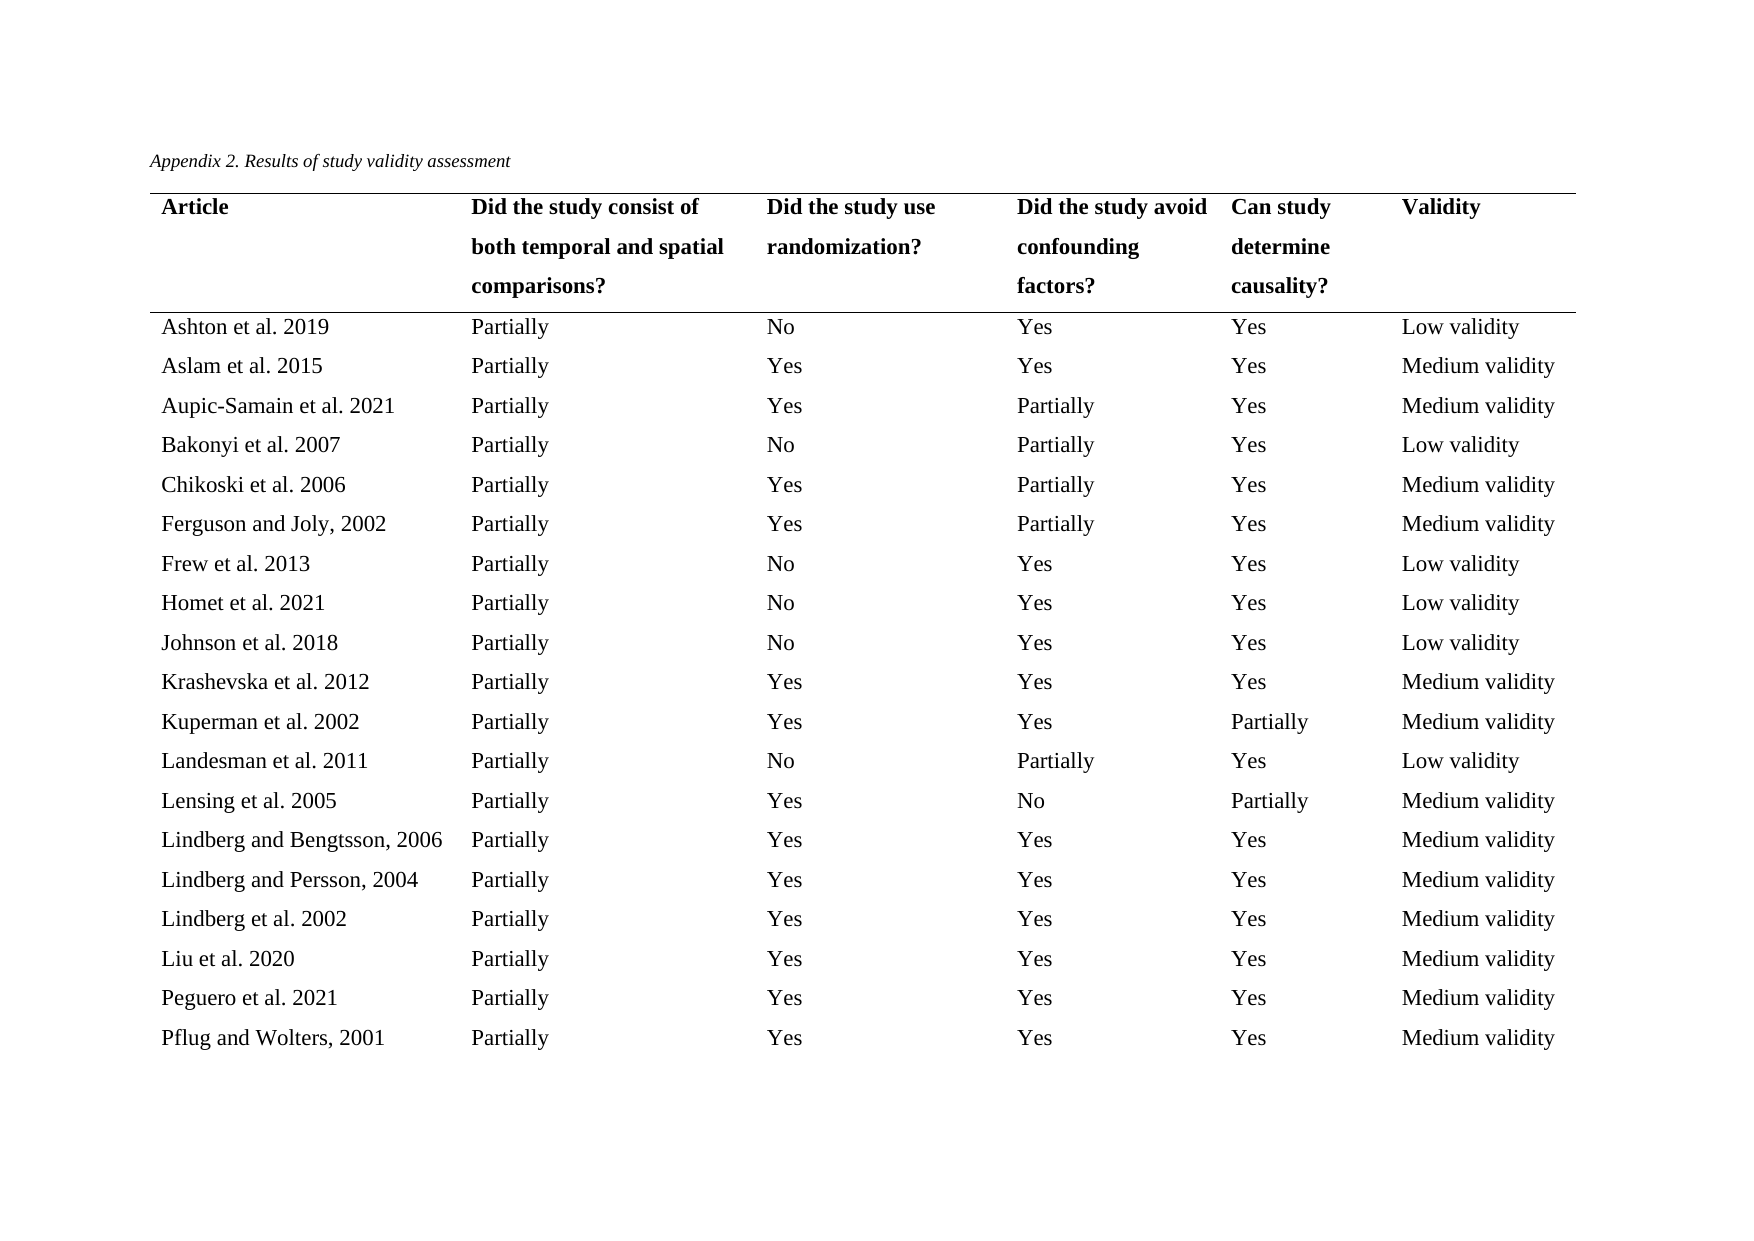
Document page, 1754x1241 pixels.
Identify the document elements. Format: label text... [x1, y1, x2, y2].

table_header Did the study use randomization? [755, 194, 1006, 312]
table_cell Yes [1006, 313, 1219, 352]
table_cell Low validity [1390, 629, 1576, 668]
table_cell Yes [1006, 668, 1219, 708]
table_cell Chikoski et al. 2006 [150, 471, 460, 510]
table_cell Yes [1220, 589, 1390, 629]
table_cell Yes [1220, 510, 1390, 550]
table_cell Aslam et al. 2015 [150, 353, 460, 392]
table_cell Yes [755, 984, 1006, 1023]
table_cell Partially [1006, 431, 1219, 471]
table_header Did the study avoid confounding factors? [1006, 194, 1219, 312]
table_cell Yes [1220, 1024, 1390, 1063]
table_cell Partially [460, 708, 755, 747]
table_cell Low validity [1390, 747, 1576, 787]
table_cell Krashevska et al. 2012 [150, 668, 460, 708]
table_cell No [755, 629, 1006, 668]
table_cell Yes [755, 826, 1006, 866]
table_cell Partially [1220, 787, 1390, 826]
table_cell Yes [1220, 905, 1390, 944]
table_cell No [755, 431, 1006, 471]
table_cell Medium validity [1390, 787, 1576, 826]
table_cell Lindberg et al. 2002 [150, 905, 460, 944]
table_cell Partially [460, 747, 755, 787]
table_cell Yes [755, 668, 1006, 708]
table_cell Medium validity [1390, 668, 1576, 708]
table_cell Partially [460, 984, 755, 1023]
table_cell Partially [1006, 392, 1219, 431]
table_cell Yes [1006, 1024, 1219, 1063]
table_cell Yes [1220, 629, 1390, 668]
table_cell Partially [460, 353, 755, 392]
table_cell Medium validity [1390, 510, 1576, 550]
table_cell Medium validity [1390, 353, 1576, 392]
table_cell Yes [1220, 392, 1390, 431]
table_cell Partially [460, 392, 755, 431]
table_cell Yes [755, 471, 1006, 510]
table_cell Partially [1006, 510, 1219, 550]
table_cell Partially [1006, 747, 1219, 787]
table_cell No [1006, 787, 1219, 826]
table_cell Partially [460, 668, 755, 708]
table_cell Landesman et al. 2011 [150, 747, 460, 787]
table_cell Medium validity [1390, 984, 1576, 1023]
table_cell Medium validity [1390, 866, 1576, 905]
table_cell Partially [460, 550, 755, 589]
table_cell No [755, 550, 1006, 589]
table_cell Yes [1006, 708, 1219, 747]
table_cell Yes [755, 510, 1006, 550]
table_cell Medium validity [1390, 826, 1576, 866]
table_cell Yes [1006, 826, 1219, 866]
table_cell Low validity [1390, 589, 1576, 629]
table_cell Yes [755, 708, 1006, 747]
table_cell Yes [1006, 550, 1219, 589]
table_cell No [755, 747, 1006, 787]
table_cell Partially [460, 905, 755, 944]
table_cell Medium validity [1390, 1024, 1576, 1063]
table_cell Kuperman et al. 2002 [150, 708, 460, 747]
table_cell Partially [460, 787, 755, 826]
table_cell No [755, 589, 1006, 629]
table_cell Yes [755, 905, 1006, 944]
table_cell Yes [1220, 313, 1390, 352]
table_cell Yes [1006, 629, 1219, 668]
table_cell Partially [460, 471, 755, 510]
table_cell Yes [1220, 550, 1390, 589]
table_header Validity [1390, 194, 1576, 312]
table_cell Partially [460, 826, 755, 866]
table_cell Medium validity [1390, 471, 1576, 510]
table_cell Yes [755, 787, 1006, 826]
table_cell Frew et al. 2013 [150, 550, 460, 589]
table_cell Yes [1220, 984, 1390, 1023]
table_cell Partially [460, 945, 755, 984]
table_cell Yes [755, 945, 1006, 984]
table_cell Yes [1006, 589, 1219, 629]
table_cell Lensing et al. 2005 [150, 787, 460, 826]
table_cell Yes [1220, 353, 1390, 392]
table_header Article [150, 194, 460, 312]
table_cell Pflug and Wolters, 2001 [150, 1024, 460, 1063]
table_cell Partially [460, 589, 755, 629]
table_header Can study determine causality? [1220, 194, 1390, 312]
table_cell Yes [1220, 431, 1390, 471]
table_cell Low validity [1390, 550, 1576, 589]
table_cell Low validity [1390, 431, 1576, 471]
table_cell Yes [755, 866, 1006, 905]
table_cell Partially [1006, 471, 1219, 510]
table_cell Medium validity [1390, 905, 1576, 944]
table_cell Medium validity [1390, 945, 1576, 984]
table_cell Lindberg and Persson, 2004 [150, 866, 460, 905]
table_cell Partially [1220, 708, 1390, 747]
table_cell Low validity [1390, 313, 1576, 352]
table_cell Partially [460, 629, 755, 668]
table_cell Aupic-Samain et al. 2021 [150, 392, 460, 431]
table_cell Yes [1006, 353, 1219, 392]
table_cell Yes [1220, 471, 1390, 510]
table_cell Yes [1220, 668, 1390, 708]
table_cell Ferguson and Joly, 2002 [150, 510, 460, 550]
table_cell Yes [1006, 945, 1219, 984]
table_cell Yes [755, 353, 1006, 392]
table_cell Yes [1220, 945, 1390, 984]
table_cell Medium validity [1390, 708, 1576, 747]
table_cell Yes [1006, 984, 1219, 1023]
table_cell Partially [460, 313, 755, 352]
table_cell Yes [1006, 905, 1219, 944]
table_cell Yes [1220, 866, 1390, 905]
table_cell Liu et al. 2020 [150, 945, 460, 984]
table_cell Yes [1220, 826, 1390, 866]
table_cell Peguero et al. 2021 [150, 984, 460, 1023]
table_cell Partially [460, 431, 755, 471]
table_header Did the study consist of both temporal and spatial comparisons? [460, 194, 755, 312]
table_cell Partially [460, 866, 755, 905]
table_cell Yes [755, 1024, 1006, 1063]
table_cell Medium validity [1390, 392, 1576, 431]
table_cell Bakonyi et al. 2007 [150, 431, 460, 471]
table_cell Johnson et al. 2018 [150, 629, 460, 668]
table_cell Partially [460, 510, 755, 550]
table_cell Homet et al. 2021 [150, 589, 460, 629]
table_cell Yes [1220, 747, 1390, 787]
table_cell No [755, 313, 1006, 352]
table_cell Yes [1006, 866, 1219, 905]
table_cell Partially [460, 1024, 755, 1063]
table_cell Yes [755, 392, 1006, 431]
table_cell Lindberg and Bengtsson, 2006 [150, 826, 460, 866]
table_cell Ashton et al. 2019 [150, 313, 460, 352]
